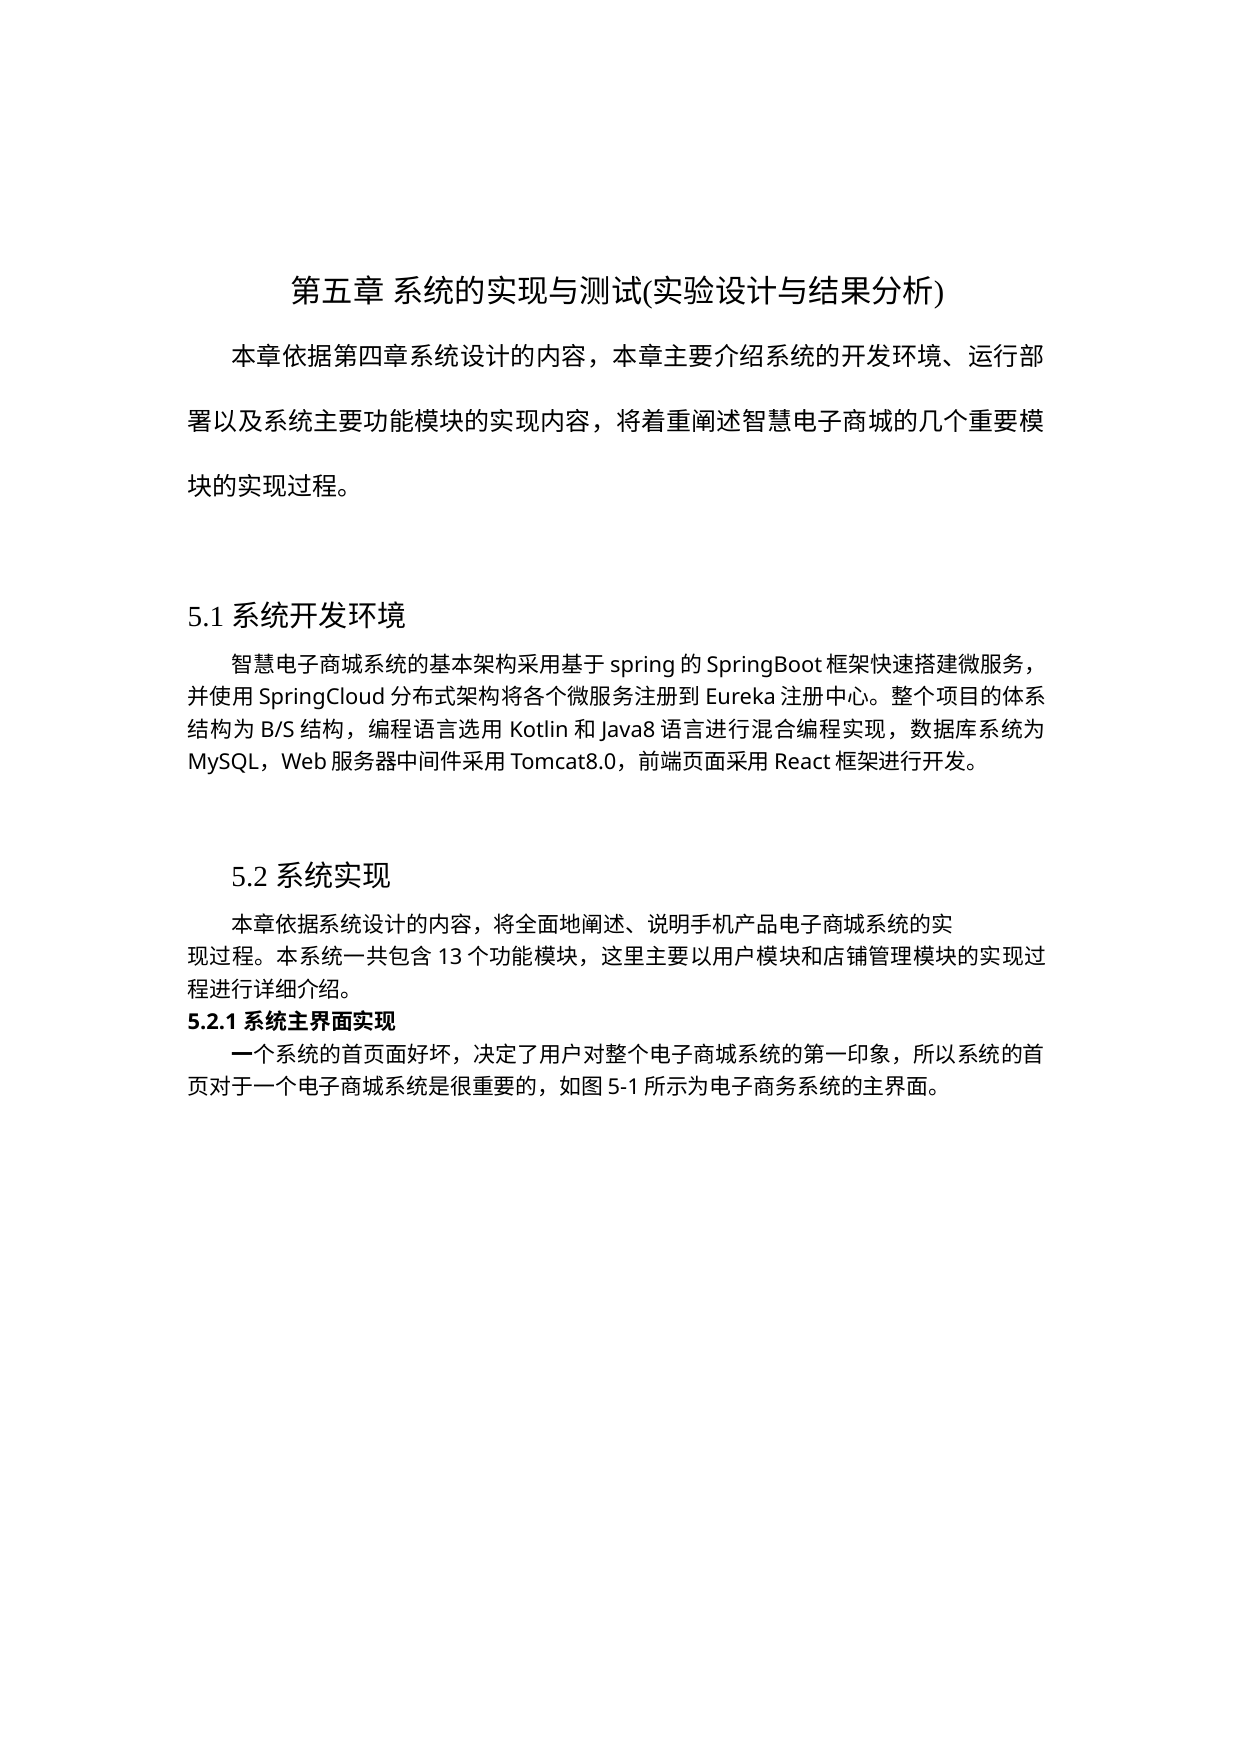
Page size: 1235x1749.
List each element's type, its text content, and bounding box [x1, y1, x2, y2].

text 5.1 系统开发环境 [187, 582, 1047, 647]
list 系统的实现与测试(实验设计与结果分析) [187, 257, 1047, 322]
text 5.2 系统实现 [231, 842, 1047, 907]
text 智慧电子商城系统的基本架构采用基于spring的SpringBoot框架快速搭建微服务，并使用SpringCloud分布式架构将各个微服务注册到Eureka注册中心。整个项目的体系结构为B/S结构，编程语言选用Kotlin和Java8语言进行混合编程实现，数据库系统为MySQL，Web服务器中间件采用Tomcat8.0，前端页面采用React框架进行开发。 [187, 647, 1047, 777]
text 本章依据系统设计的内容，将全面地阐述、说明手机产品电子商城系统的实 [187, 907, 1047, 939]
text 一个系统的首页面好坏，决定了用户对整个电子商城系统的第一印象，所以系统的首页对于一个电子商城系统是很重要的，如图5-1所示为电子商务系统的主界面。 [187, 1037, 1047, 1102]
text 现过程。本系统一共包含13个功能模块，这里主要以用户模块和店铺管理模块的实现过程进行详细介绍。 [187, 939, 1047, 1004]
text 本章依据第四章系统设计的内容，本章主要介绍系统的开发环境、运行部署以及系统主要功能模块的实现内容，将着重阐述智慧电子商城的几个重要模块的实现过程。 [187, 322, 1047, 517]
text 5.2.1 系统主界面实现 [187, 1004, 1047, 1037]
